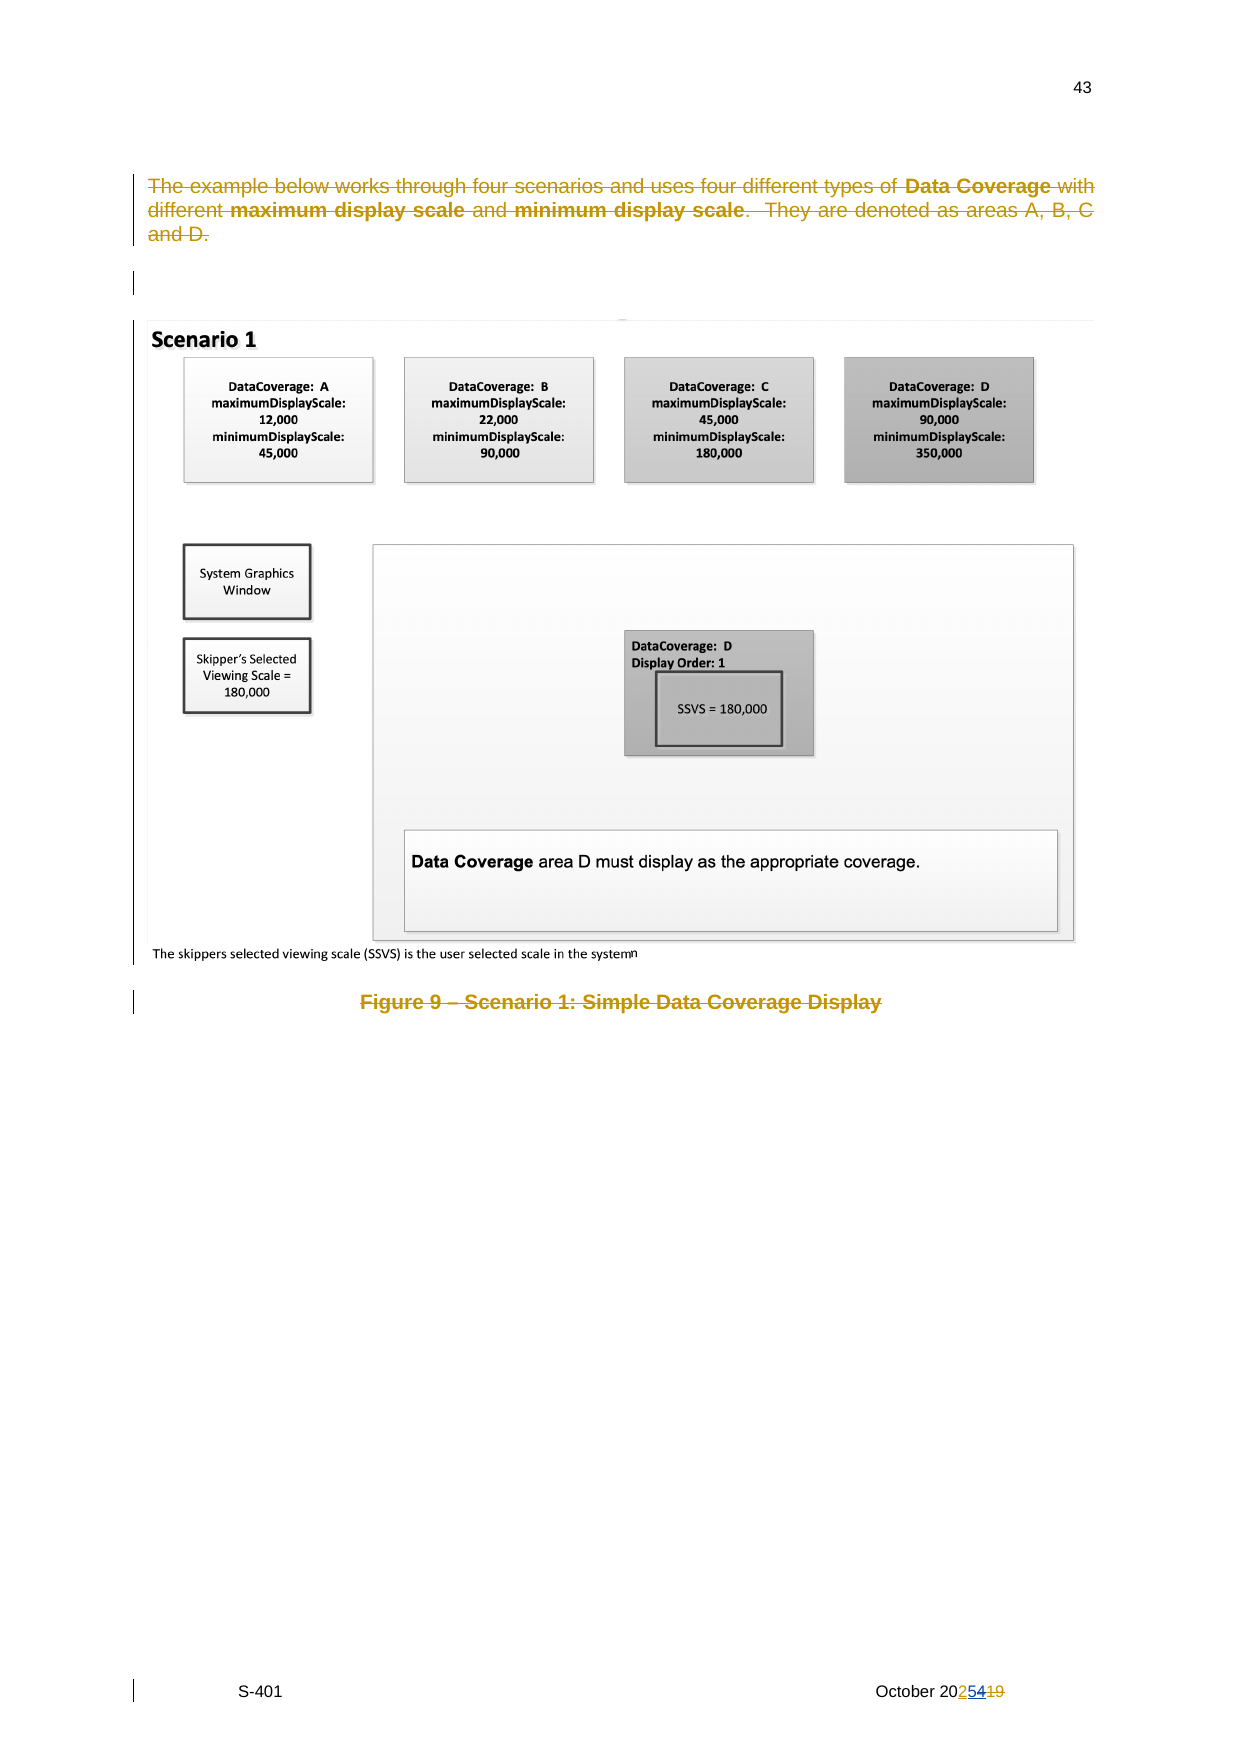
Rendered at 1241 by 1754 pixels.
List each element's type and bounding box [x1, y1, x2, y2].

picture [147, 319, 1094, 965]
